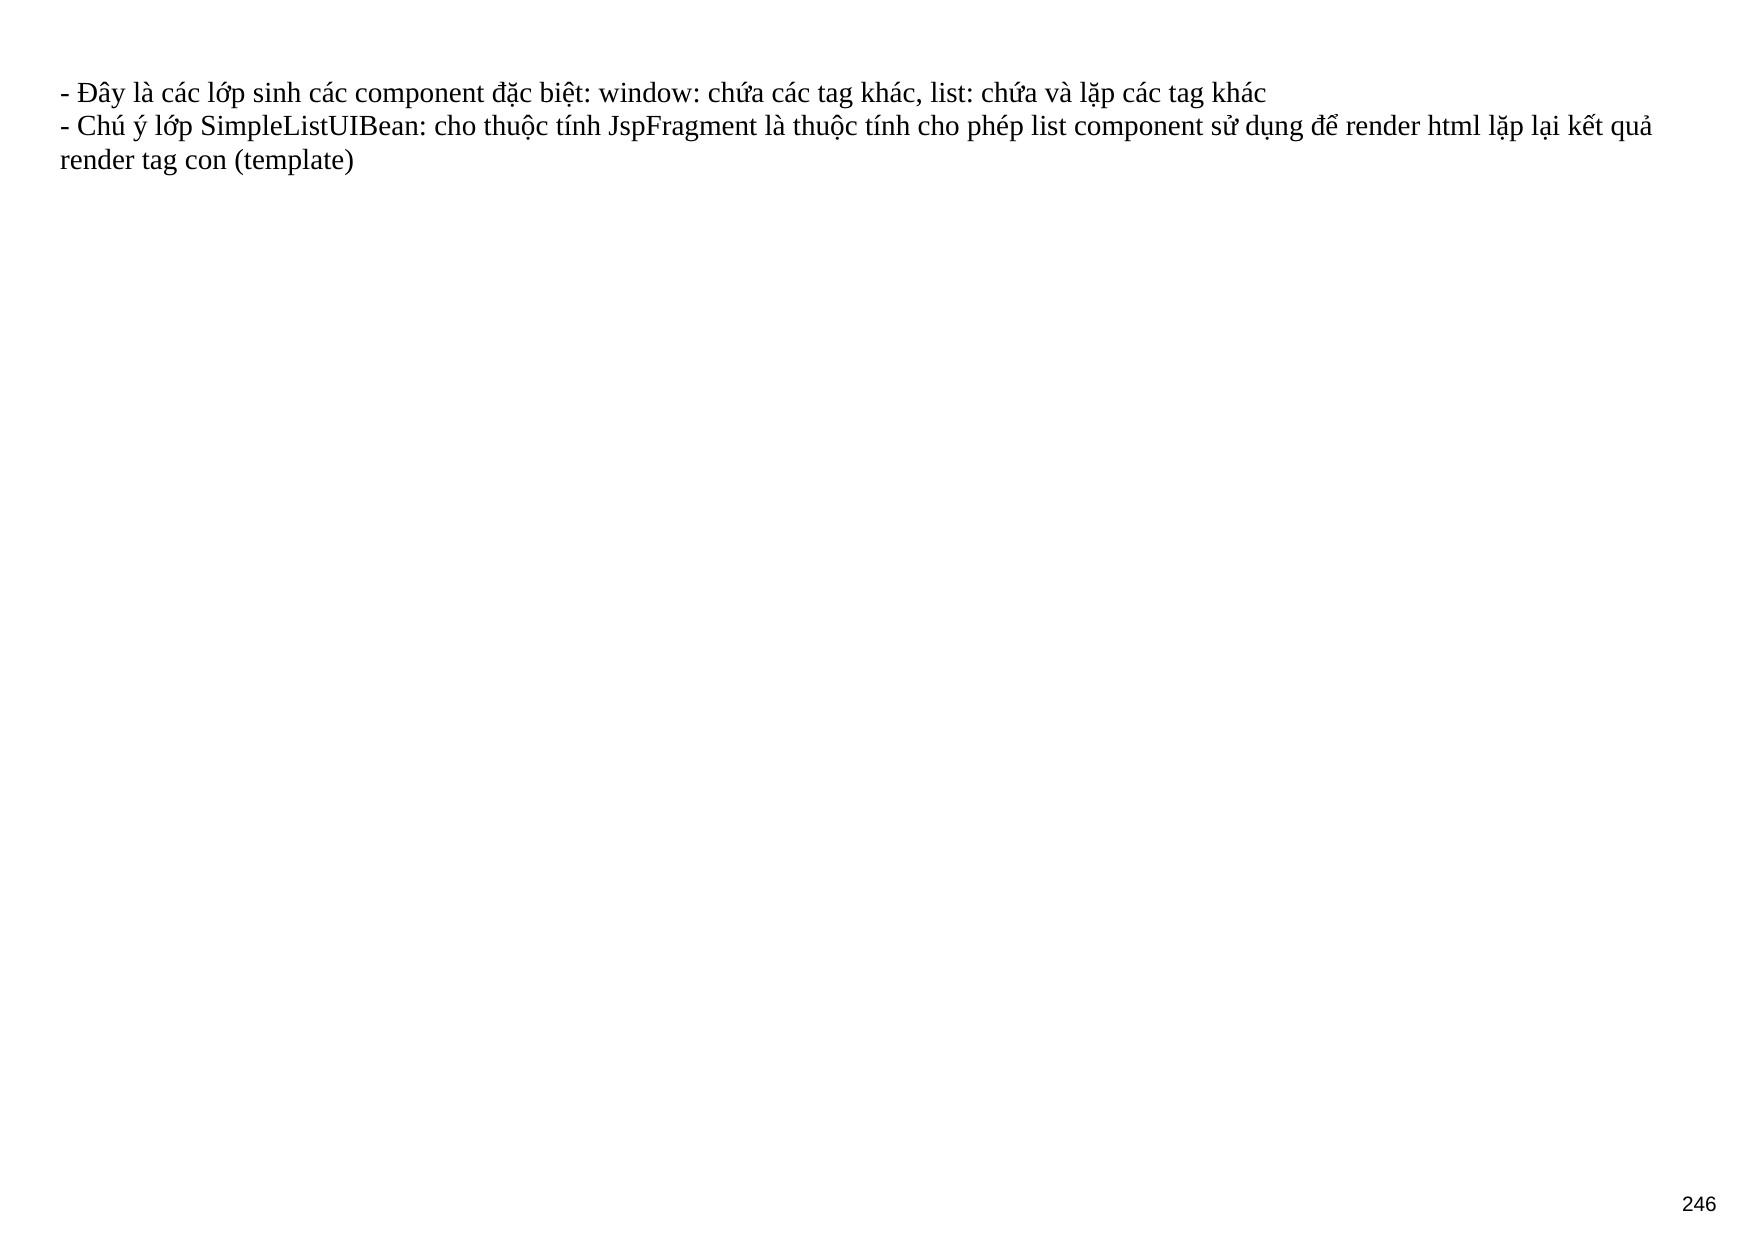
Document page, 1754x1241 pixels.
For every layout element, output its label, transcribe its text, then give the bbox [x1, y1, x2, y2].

text - Chú ý lớp SimpleListUIBean: cho thuộc tính JspFragment là thuộc tính cho phép list component sử dụng để render html lặp lại kết quả render tag con (template) [60, 108, 1716, 176]
text - Đây là các lớp sinh các component đặc biệt: window: chứa các tag khác, list: chứa và lặp các tag khác [60, 75, 1716, 108]
